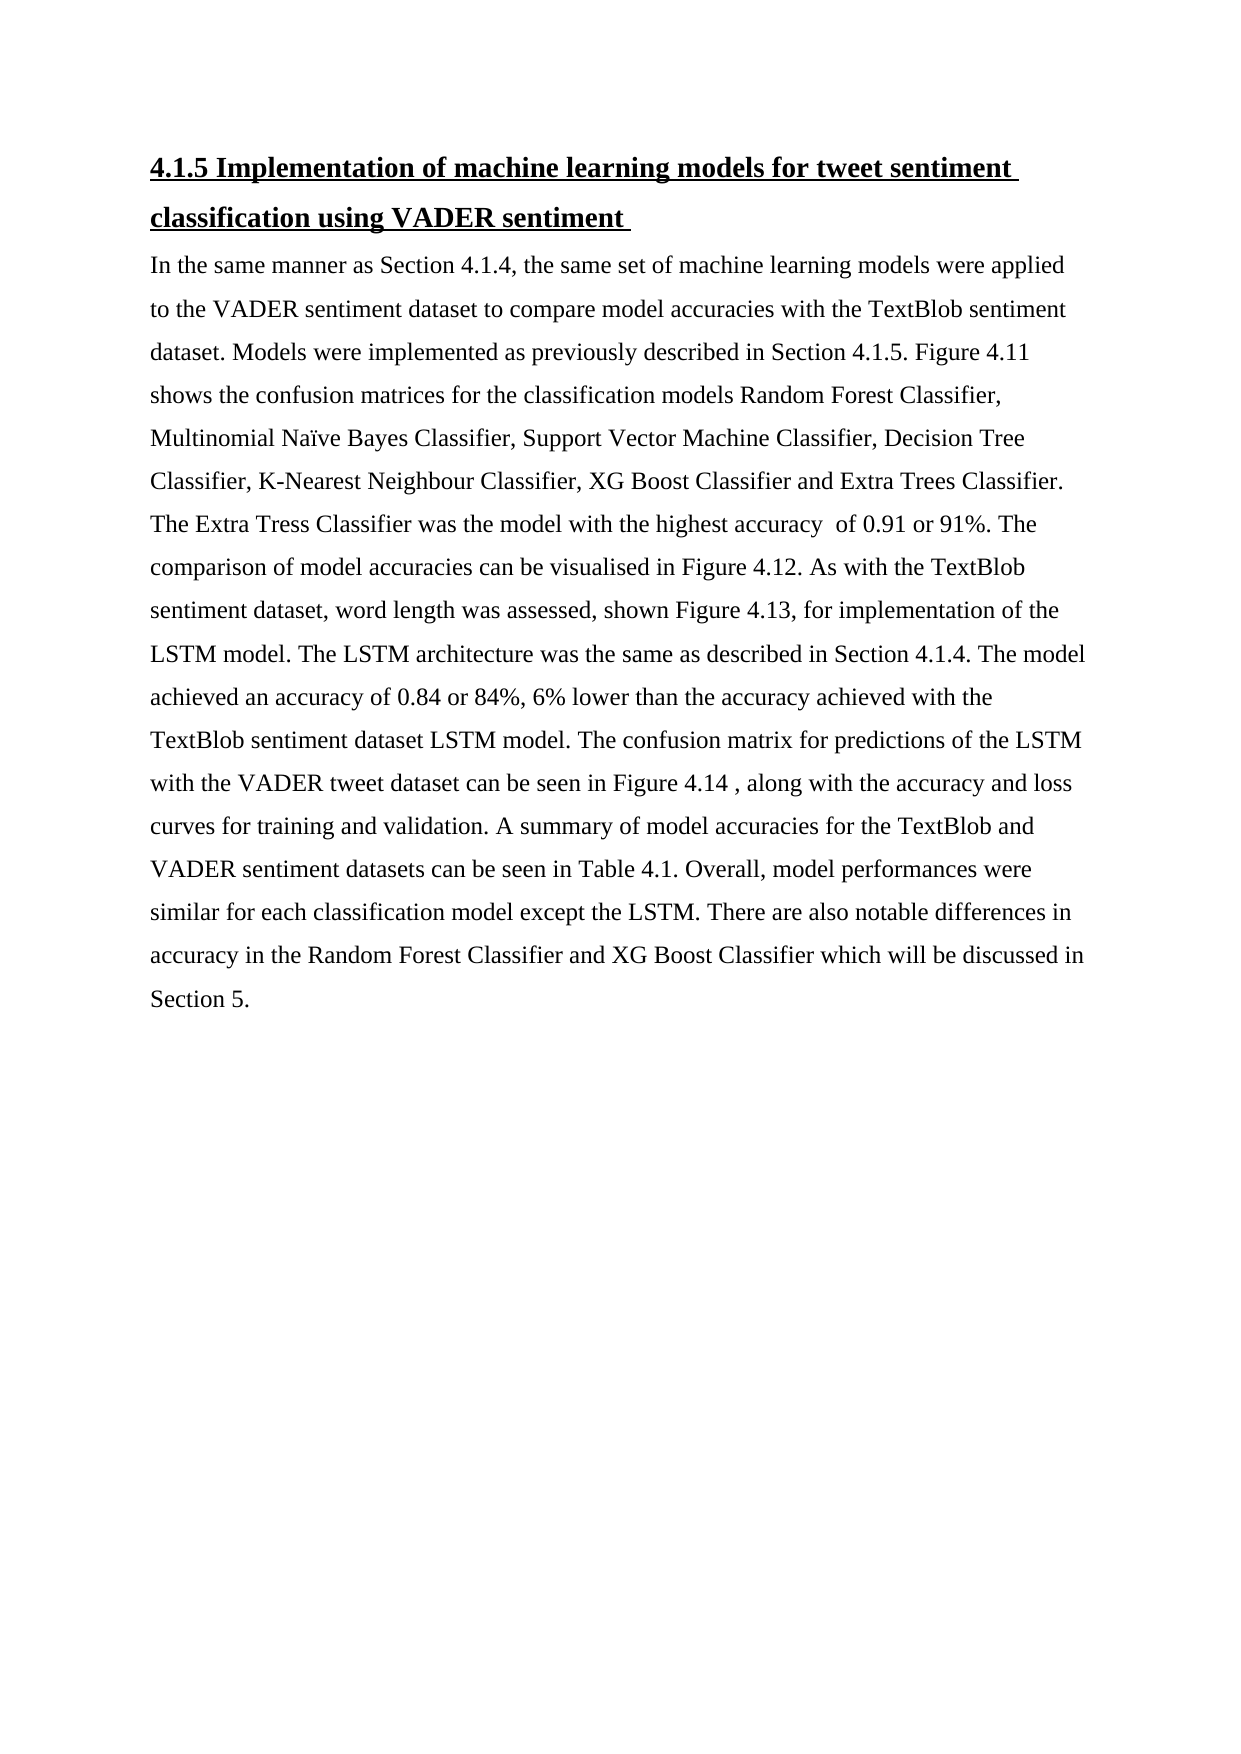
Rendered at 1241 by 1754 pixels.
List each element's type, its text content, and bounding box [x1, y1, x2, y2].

text 4.1.5 Implementation of machine learning models for tweet sentiment classification using VADER sentiment [150, 150, 1090, 234]
text In the same manner as Section 4.1.4, the same set of machine learning models were applied to the VADER sentiment dataset to compare model accuracies with the TextBlob sentiment dataset. Models were implemented as previously described in Section 4.1.5. Figure 4.11 shows the confusion matrices for the classification models Random Forest Classifier, Multinomial Naïve Bayes Classifier, Support Vector Machine Classifier, Decision Tree Classifier, K-Nearest Neighbour Classifier, XG Boost Classifier and Extra Trees Classifier. The Extra Tress Classifier was the model with the highest accuracy of 0.91 or 91%. The comparison of model accuracies can be visualised in Figure 4.12. As with the TextBlob sentiment dataset, word length was assessed, shown Figure 4.13, for implementation of the LSTM model. The LSTM architecture was the same as described in Section 4.1.4. The model achieved an accuracy of 0.84 or 84%, 6% lower than the accuracy achieved with the TextBlob sentiment dataset LSTM model. The confusion matrix for predictions of the LSTM with the VADER tweet dataset can be seen in Figure 4.14 , along with the accuracy and loss curves for training and validation. A summary of model accuracies for the TextBlob and VADER sentiment datasets can be seen in Table 4.1. Overall, model performances were similar for each classification model except the LSTM. There are also notable differences in accuracy in the Random Forest Classifier and XG Boost Classifier which will be discussed in Section 5. [150, 251, 1090, 1012]
